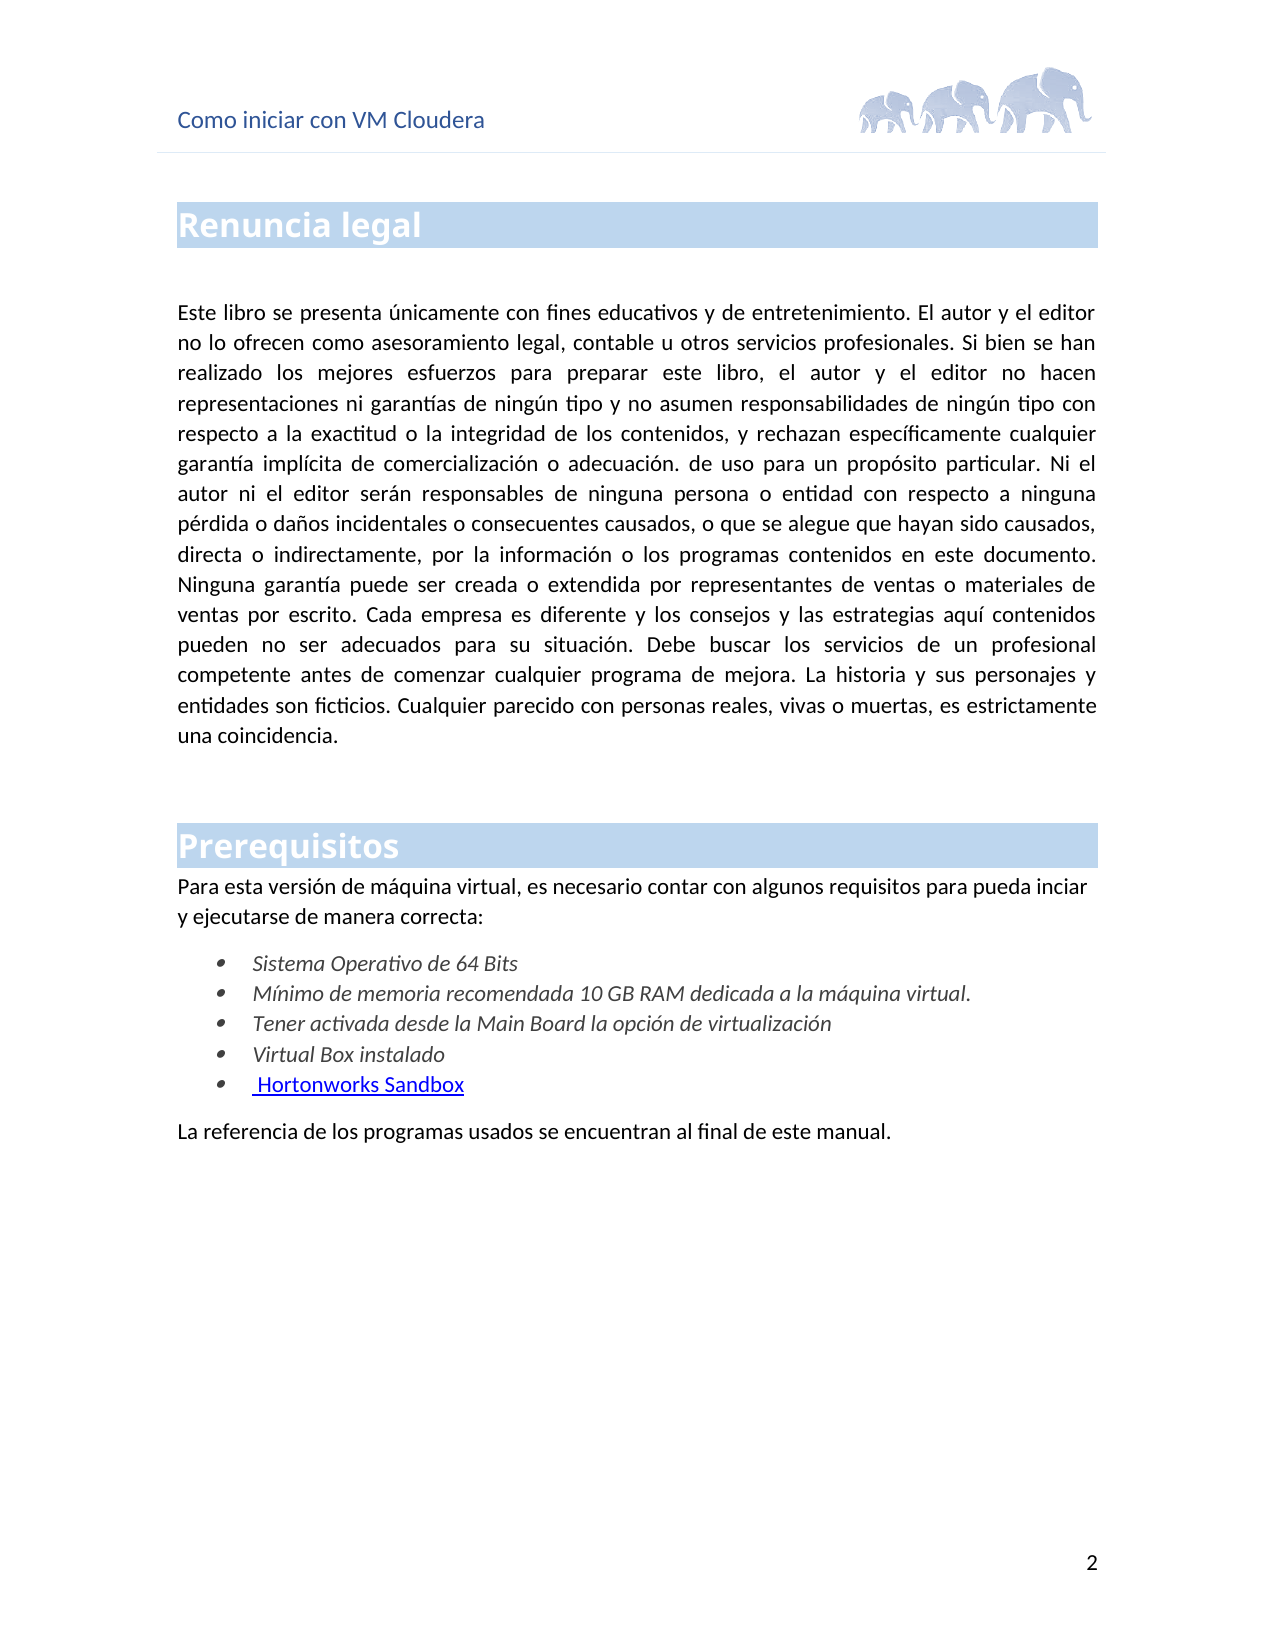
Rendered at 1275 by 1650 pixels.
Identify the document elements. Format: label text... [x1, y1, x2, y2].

subtitle Prerequisitos [177, 823, 1098, 868]
subtitle Renuncia legal [177, 202, 1098, 248]
list Sistema Operativo de 64 Bits [215, 949, 1098, 977]
list Tener activada desde la Main Board la opción de virtualización [215, 1009, 1098, 1037]
text Para esta versión de máquina virtual, es necesario contar con algunos requisitos para pueda inciar y ejecutarse de manera correcta: [177, 872, 1098, 930]
text Este libro se presenta únicamente con fines educativos y de entretenimiento. El autor y el editor no lo ofrecen como asesoramiento legal, contable u otros servicios profesionales. Si bien se han realizado los mejores esfuerzos para preparar este libro, el autor y el editor no hacen representaciones ni garantías de ningún tipo y no asumen responsabilidades de ningún tipo con respecto a la exactitud o la integridad de los contenidos, y rechazan específicamente cualquier garantía implícita de comercialización o adecuación. de uso para un propósito particular. Ni el autor ni el editor serán responsables de ninguna persona o entidad con respecto a ninguna pérdida o daños incidentales o consecuentes causados, o que se alegue que hayan sido causados, directa o indirectamente, por la información o los programas contenidos en este documento. Ninguna garantía puede ser creada o extendida por representantes de ventas o materiales de ventas por escrito. Cada empresa es diferente y los consejos y las estrategias aquí contenidos pueden no ser adecuados para su situación. Debe buscar los servicios de un profesional competente antes de comenzar cualquier programa de mejora. La historia y sus personajes y entidades son ficticios. Cualquier parecido con personas reales, vivas o muertas, es estrictamente una coincidencia. [177, 298, 1098, 749]
text La referencia de los programas usados se encuentran al final de este manual. [177, 1117, 1098, 1145]
list Mínimo de memoria recomendada 10 GB RAM dedicada a la máquina virtual. [215, 979, 1098, 1007]
list Hortonworks Sandbox [215, 1070, 1098, 1098]
list Virtual Box instalado [215, 1040, 1098, 1068]
